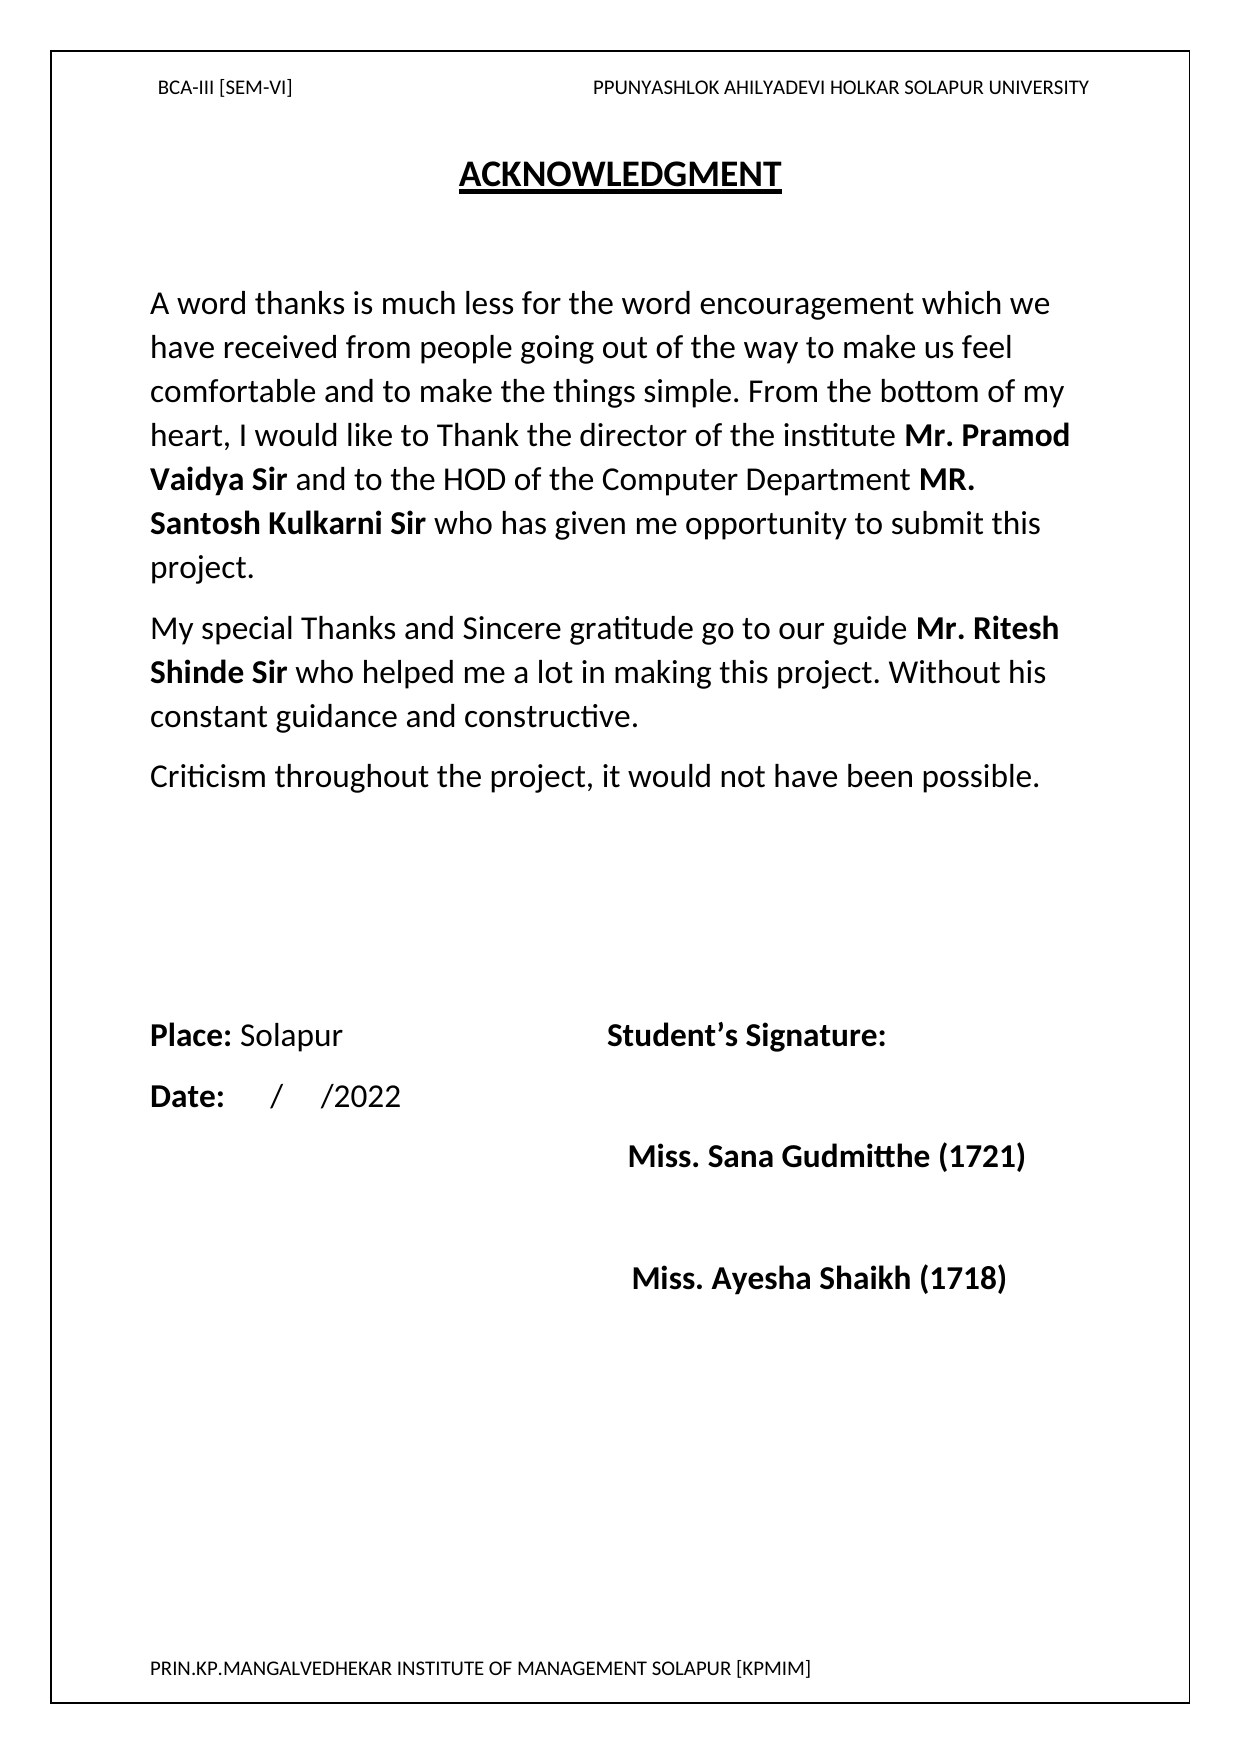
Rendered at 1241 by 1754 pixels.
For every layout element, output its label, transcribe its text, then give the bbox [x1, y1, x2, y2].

text Date: / /2022 [150, 1075, 1090, 1116]
text Miss. Sana Gudmitthe (1721) [150, 1136, 1090, 1176]
text Criticism throughout the project, it would not have been possible. [150, 755, 1090, 796]
text Place: Solapur Student’s Signature: [150, 1014, 1090, 1055]
text ACKNOWLEDGMENT [150, 150, 1090, 196]
text A word thanks is much less for the word encouragement which we have received from people going out of the way to make us feel comfortable and to make the things simple. From the bottom of my heart, I would like to Thank the director of the institute Mr. Pramod Vaidya Sir and to the HOD of the Computer Department MR. Santosh Kulkarni Sir who has given me opportunity to submit this project. [150, 282, 1090, 587]
text My special Thanks and Sincere gratitude go to our guide Mr. Ritesh Shinde Sir who helped me a lot in making this project. Without his constant guidance and constructive. [150, 607, 1090, 735]
text Miss. Ayesha Shaikh (1718) [150, 1257, 1090, 1297]
